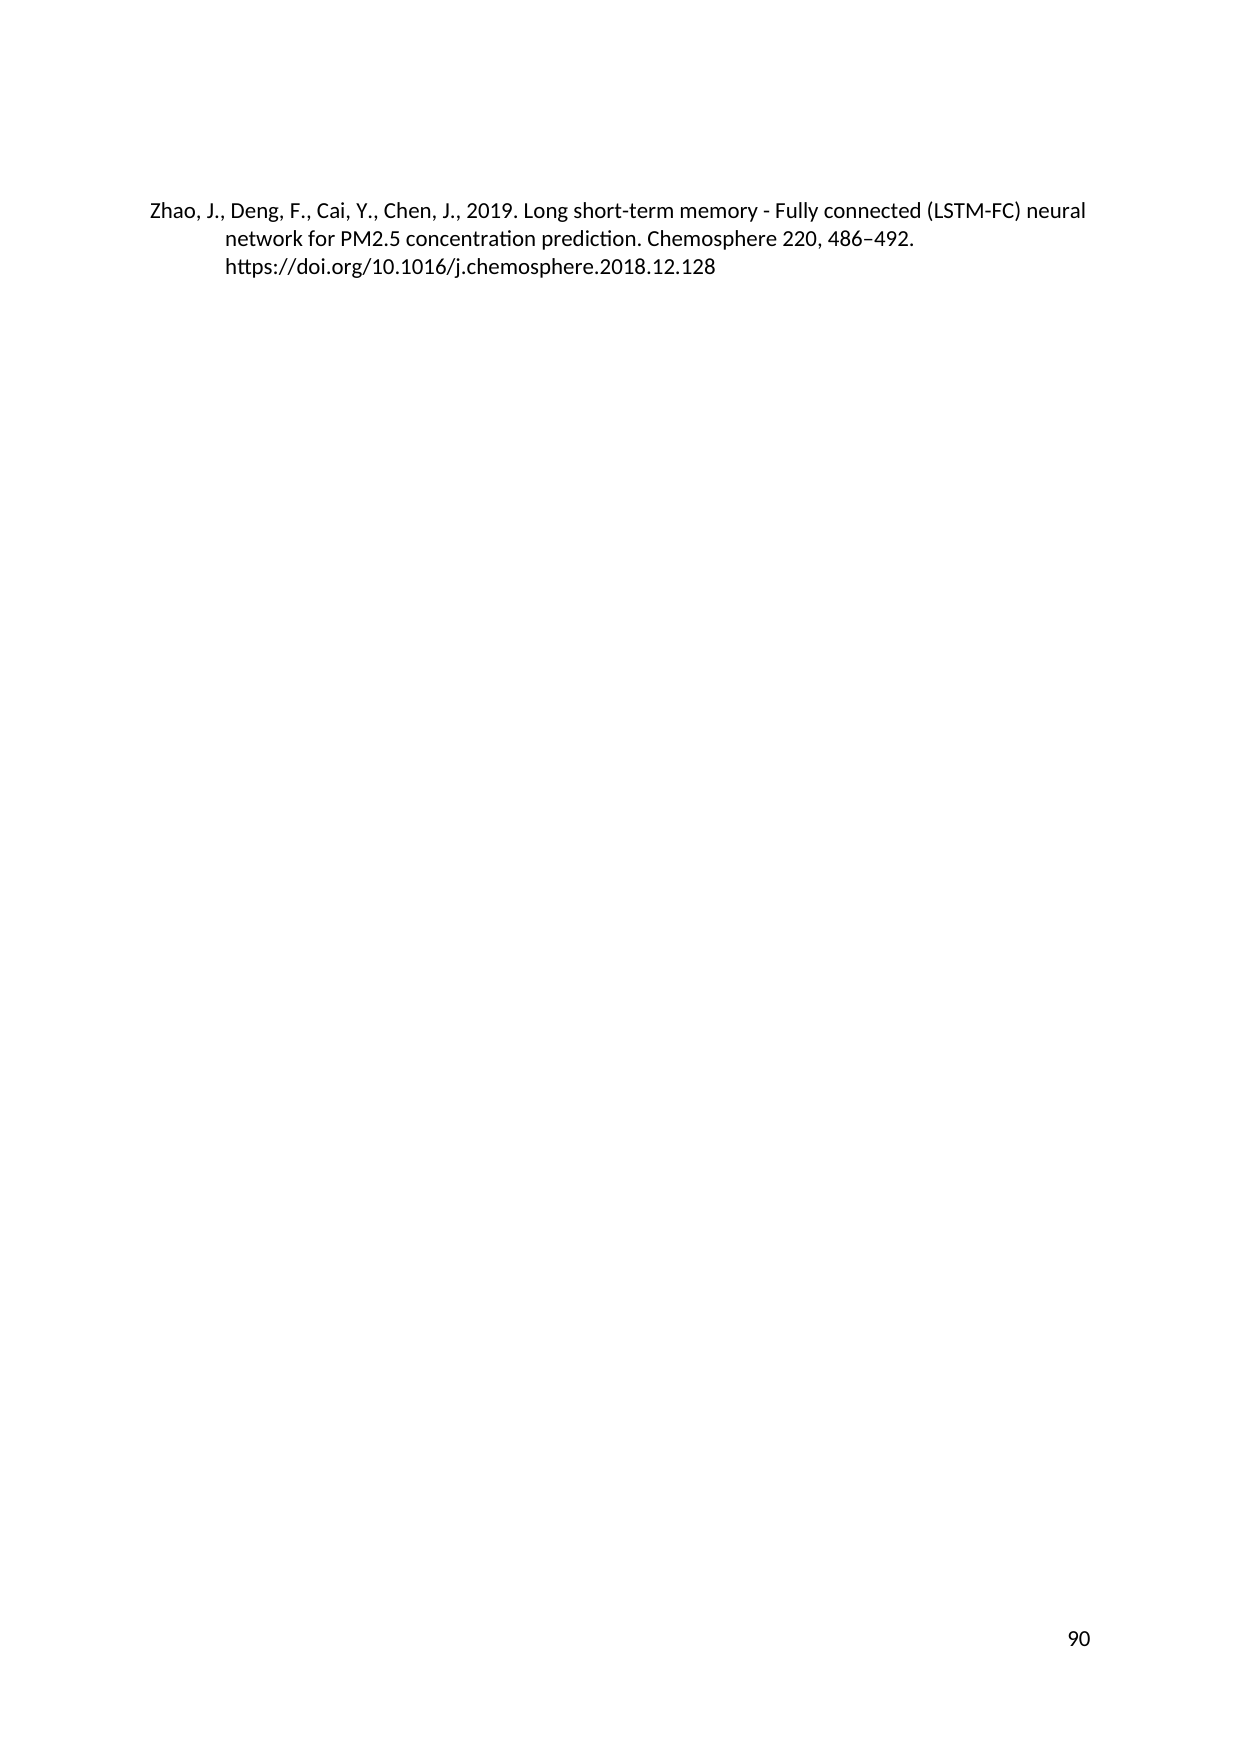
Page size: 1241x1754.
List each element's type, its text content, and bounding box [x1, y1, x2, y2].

text Zhao, J., Deng, F., Cai, Y., Chen, J., 2019. Long short-term memory - Fully connected (LSTM-FC) neural network for PM2.5 concentration prediction. Chemosphere 220, 486–492. https://doi.org/10.1016/j.chemosphere.2018.12.128 [150, 196, 1090, 280]
